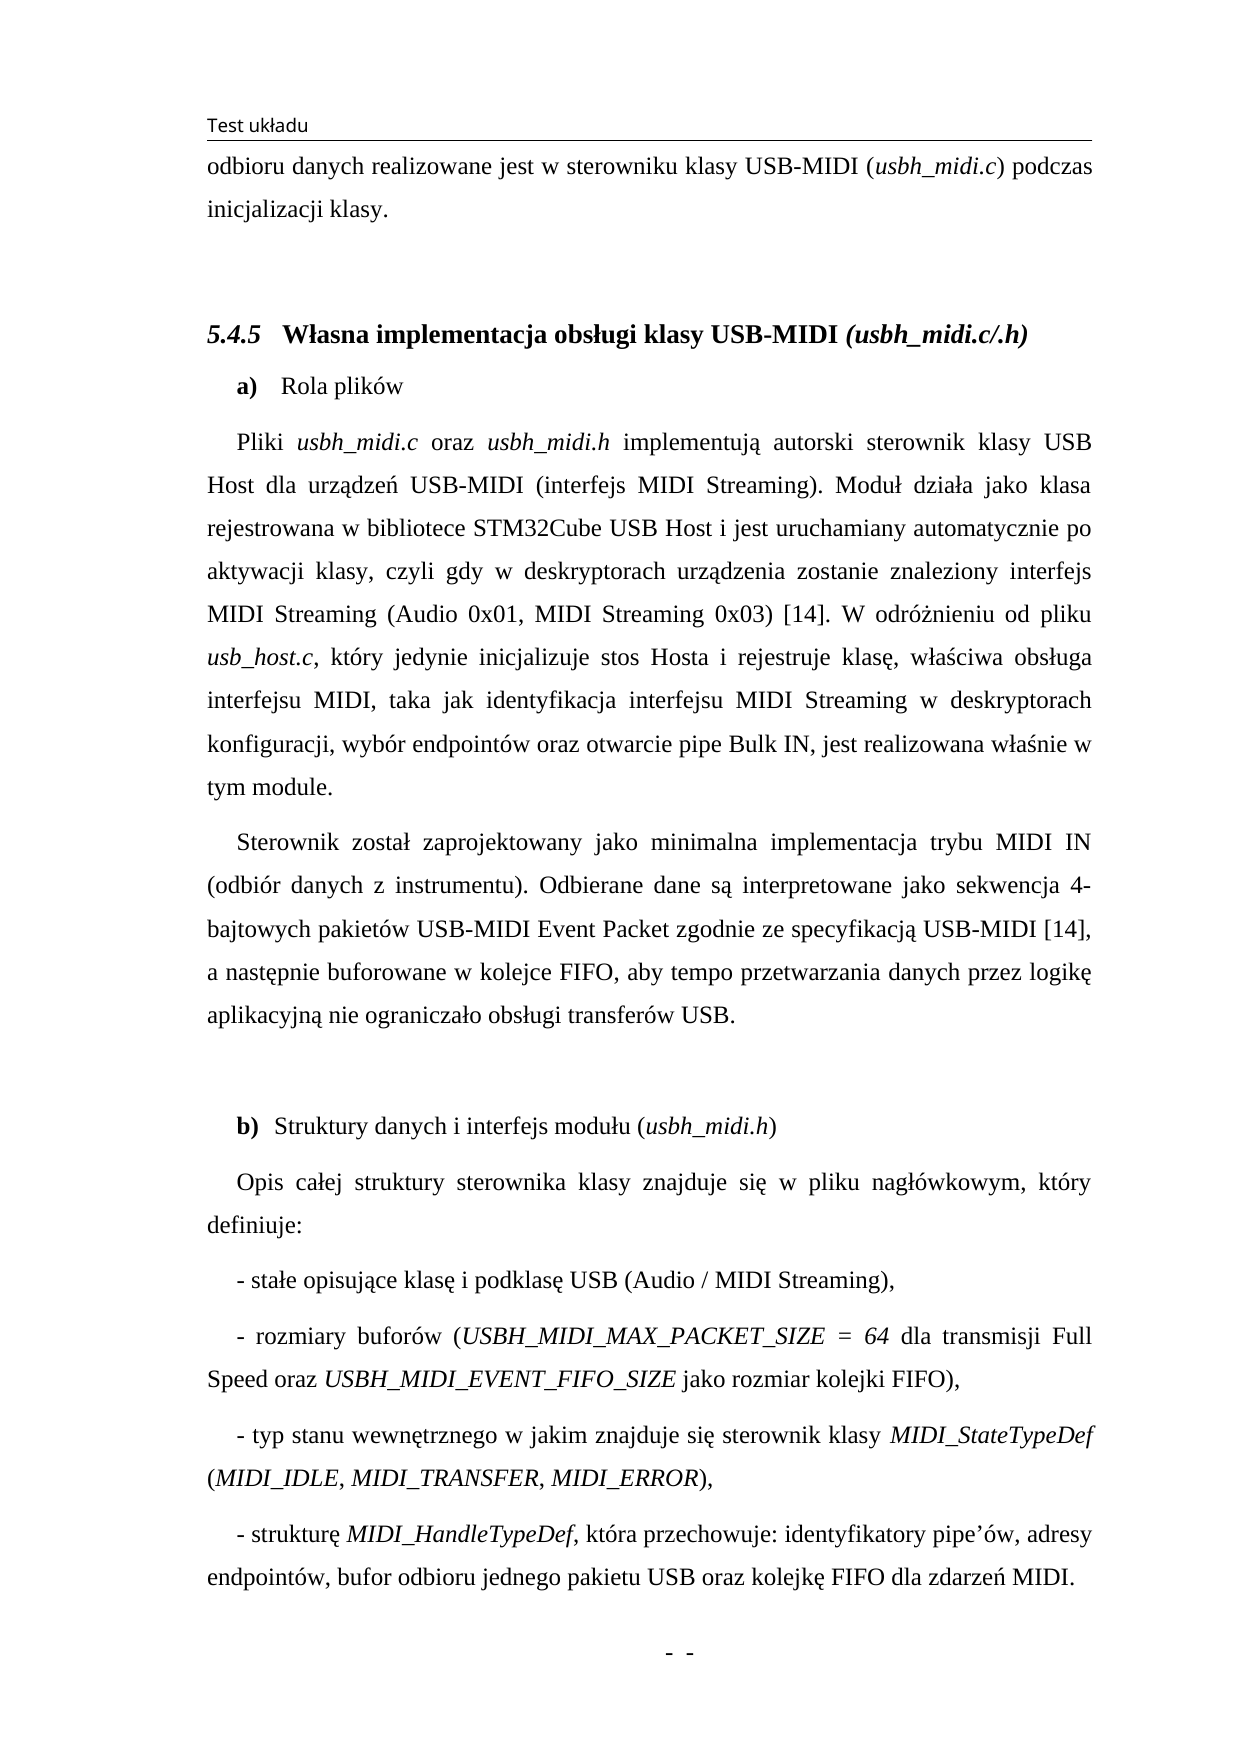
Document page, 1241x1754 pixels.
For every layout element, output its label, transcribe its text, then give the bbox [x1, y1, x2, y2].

list Rola plików [236, 371, 1092, 400]
text - typ stanu wewnętrznego w jakim znajduje się sterownik klasy MIDI_StateTypeDef (MIDI_IDLE, MIDI_TRANSFER, MIDI_ERROR), [207, 1420, 1092, 1492]
text Pliki usbh_midi.c oraz usbh_midi.h implementują autorski sterownik klasy USB Host dla urządzeń USB-MIDI (interfejs MIDI Streaming). Moduł działa jako klasa rejestrowana w bibliotece STM32Cube USB Host i jest uruchamiany automatycznie po aktywacji klasy, czyli gdy w deskryptorach urządzenia zostanie znaleziony interfejs MIDI Streaming (Audio 0x01, MIDI Streaming 0x03) [14]. W odróżnieniu od pliku usb_host.c, który jedynie inicjalizuje stos Hosta i rejestruje klasę, właściwa obsługa interfejsu MIDI, taka jak identyfikacja interfejsu MIDI Streaming w deskryptorach konfiguracji, wybór endpointów oraz otwarcie pipe Bulk IN, jest realizowana właśnie w tym module. [207, 427, 1092, 801]
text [207, 151, 1092, 223]
list Struktury danych i interfejs modułu (usbh_midi.h) [236, 1111, 1092, 1140]
text Sterownik został zaprojektowany jako minimalna implementacja trybu MIDI IN (odbiór danych z instrumentu). Odbierane dane są interpretowane jako sekwencja 4-bajtowych pakietów USB-MIDI Event Packet zgodnie ze specyfikacją USB-MIDI [14], a następnie buforowane w kolejce FIFO, aby tempo przetwarzania danych przez logikę aplikacyjną nie ograniczało obsługi transferów USB. [207, 827, 1092, 1029]
subtitle Własna implementacja obsługi klasy USB-MIDI (usbh_midi.c/.h) [207, 318, 1092, 349]
text - stałe opisujące klasę i podklasę USB (Audio / MIDI Streaming), [207, 1266, 1092, 1294]
text - rozmiary buforów (USBH_MIDI_MAX_PACKET_SIZE = 64 dla transmisji Full Speed oraz USBH_MIDI_EVENT_FIFO_SIZE jako rozmiar kolejki FIFO), [207, 1321, 1092, 1393]
text - strukturę MIDI_HandleTypeDef, która przechowuje: identyfikatory pipe’ów, adresy endpointów, bufor odbioru jednego pakietu USB oraz kolejkę FIFO dla zdarzeń MIDI. [207, 1519, 1092, 1591]
text Opis całej struktury sterownika klasy znajduje się w pliku nagłówkowym, który definiuje: [207, 1167, 1092, 1239]
